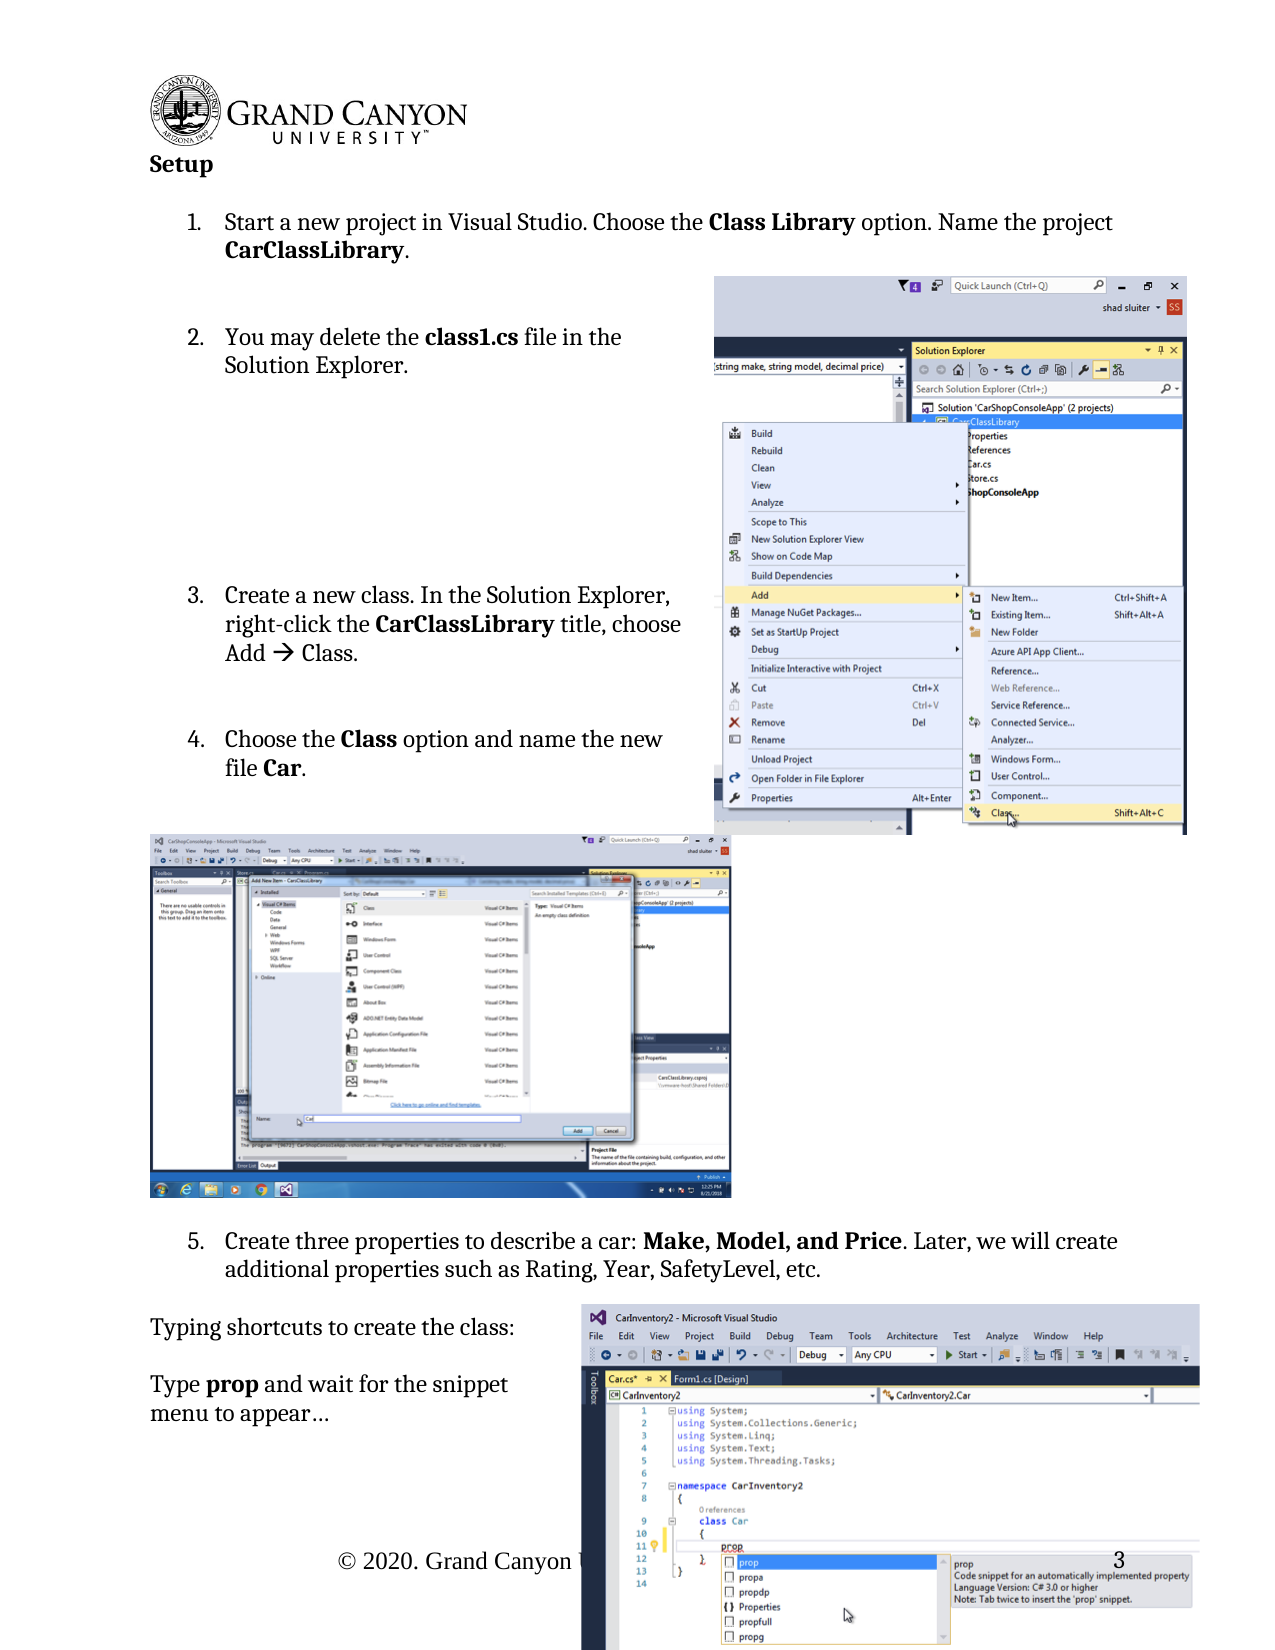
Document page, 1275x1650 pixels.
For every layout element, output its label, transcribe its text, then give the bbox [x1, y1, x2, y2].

list Start a new project in Visual Studio. Choose the Class Library option. Name the project CarClassLibrary. [187, 207, 1125, 265]
list Choose the Class option and name the new file Car. [187, 725, 714, 782]
picture [581, 1304, 1200, 1650]
picture [150, 75, 468, 146]
picture [150, 276, 1187, 1198]
list Create a new class. In the Solution Explorer, right-click the CarClassLibrary title, choose Add Class. [187, 581, 714, 667]
list Create three properties to describe a car: Make, Model, and Price. Later, we will create additional properties such as Rating, Year, SafetyLevel, etc. [187, 1227, 1125, 1284]
text Typing shortcuts to create the class: [150, 1313, 581, 1342]
list You may delete the class1.cs file in the Solution Explorer. [187, 322, 714, 380]
text Type prop and wait for the snippet menu to appear… [150, 1370, 581, 1428]
text Setup [150, 150, 1125, 179]
